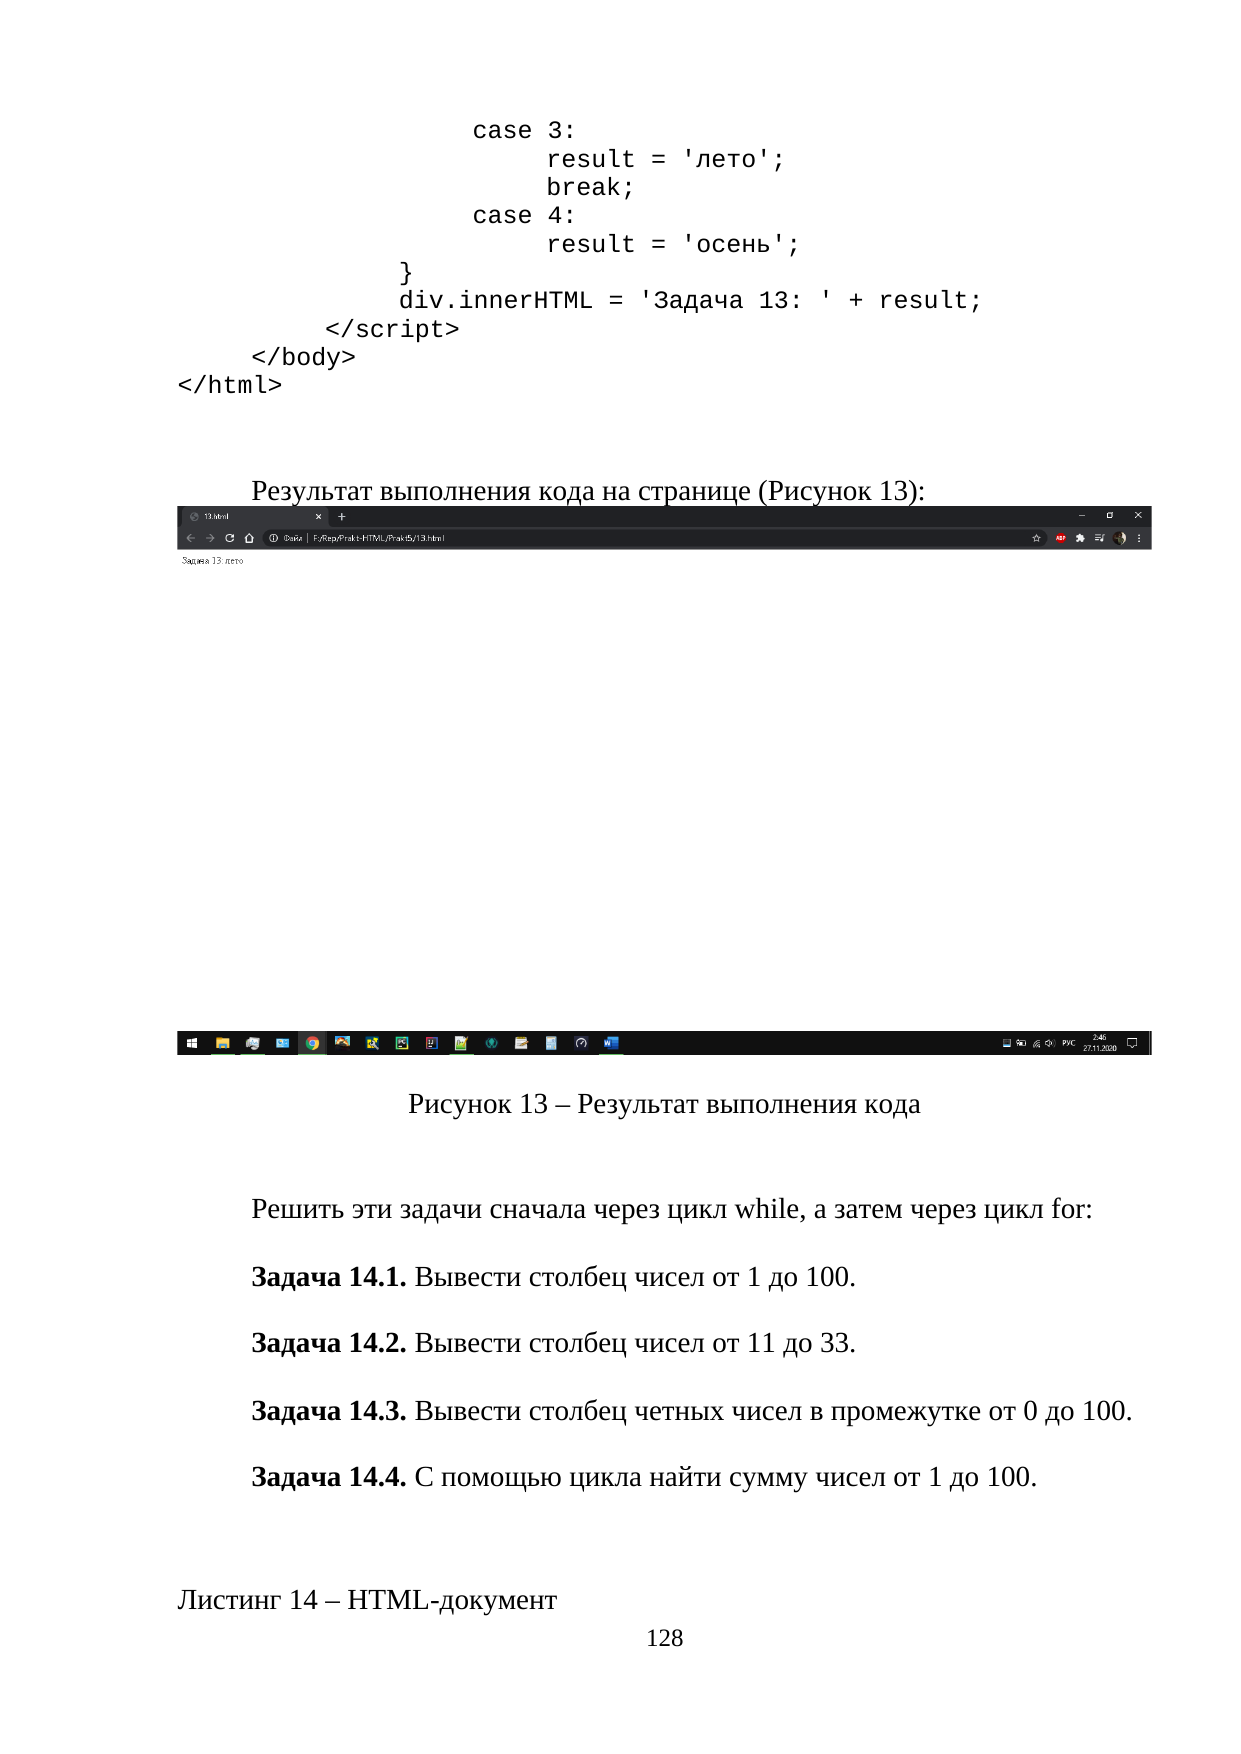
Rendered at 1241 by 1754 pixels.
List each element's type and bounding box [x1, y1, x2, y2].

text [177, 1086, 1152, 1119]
picture [177, 506, 1152, 1055]
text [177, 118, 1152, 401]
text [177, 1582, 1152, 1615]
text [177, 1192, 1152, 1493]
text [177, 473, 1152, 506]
